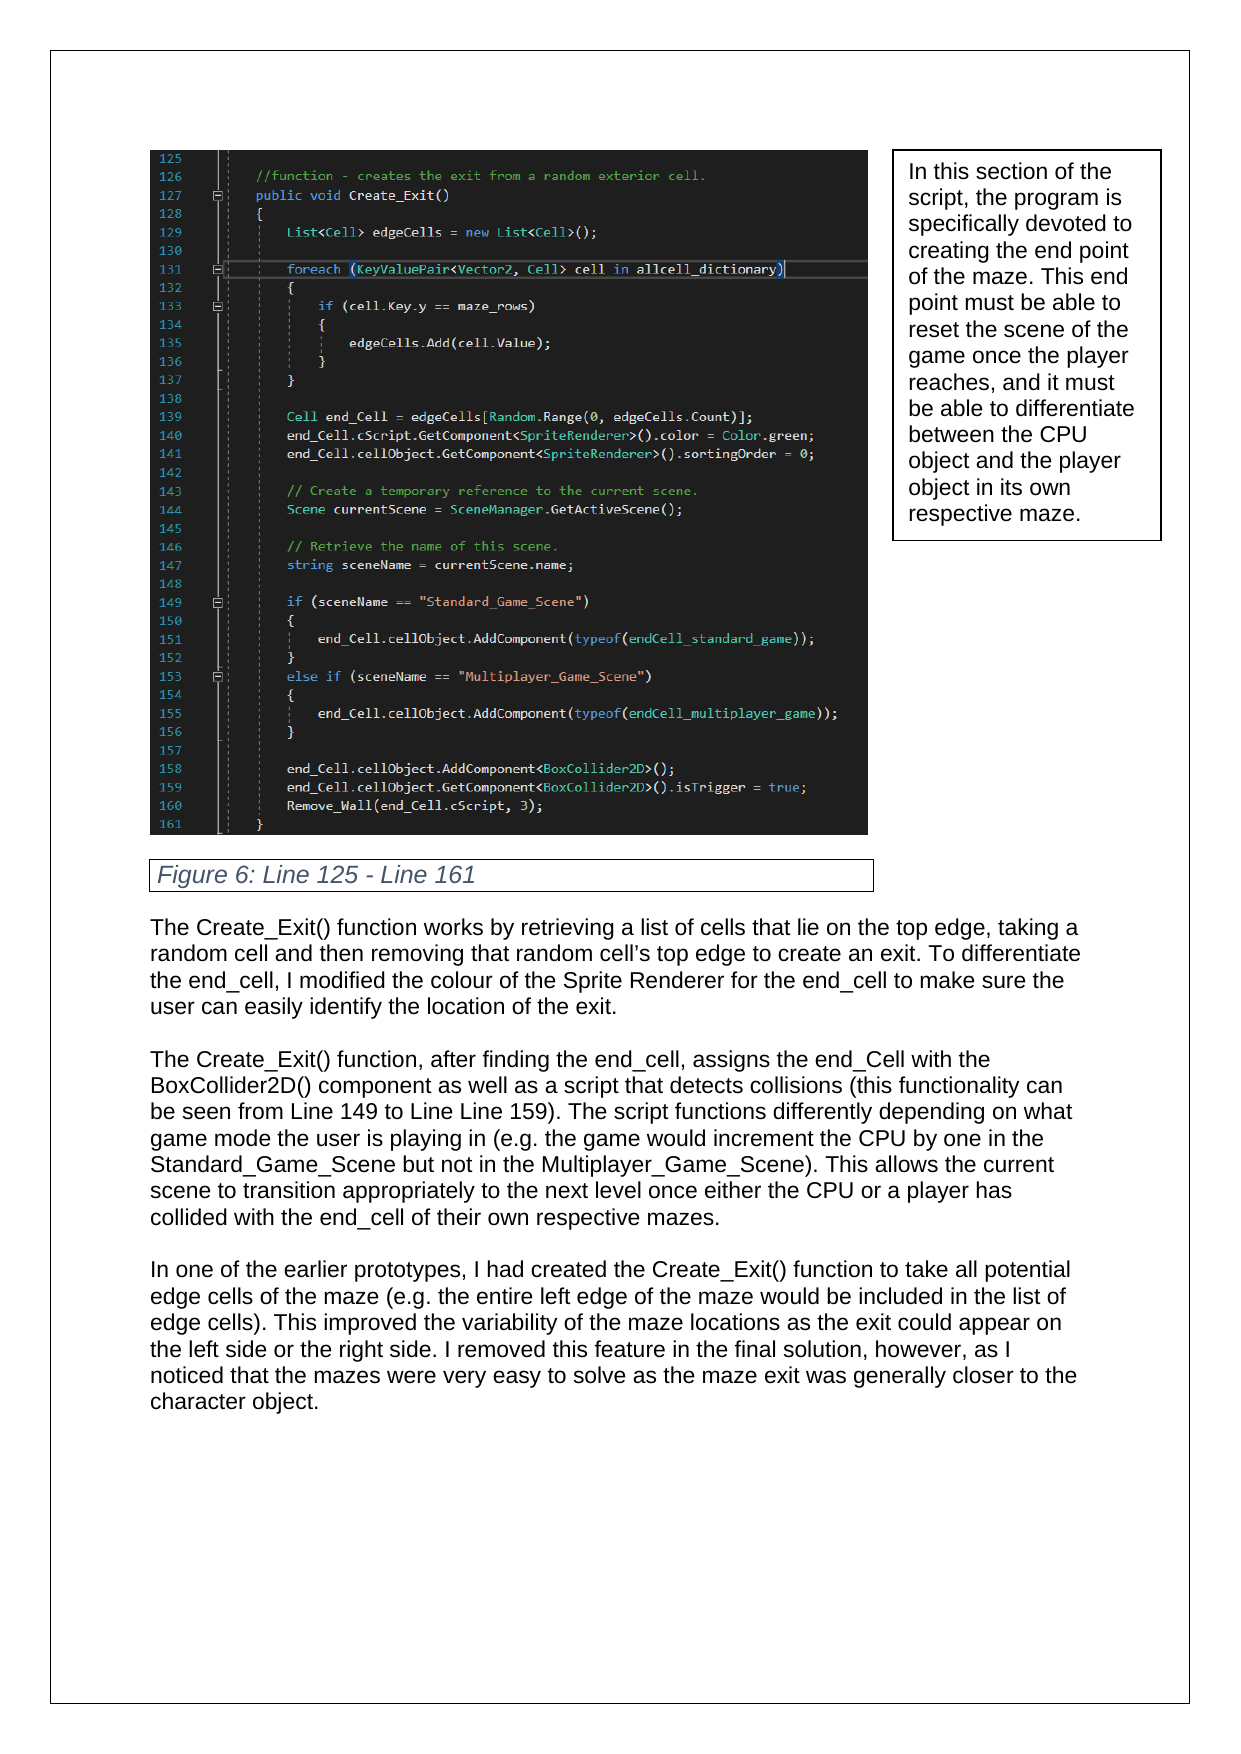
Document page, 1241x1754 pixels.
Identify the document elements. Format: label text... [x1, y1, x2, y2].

picture [150, 150, 868, 835]
